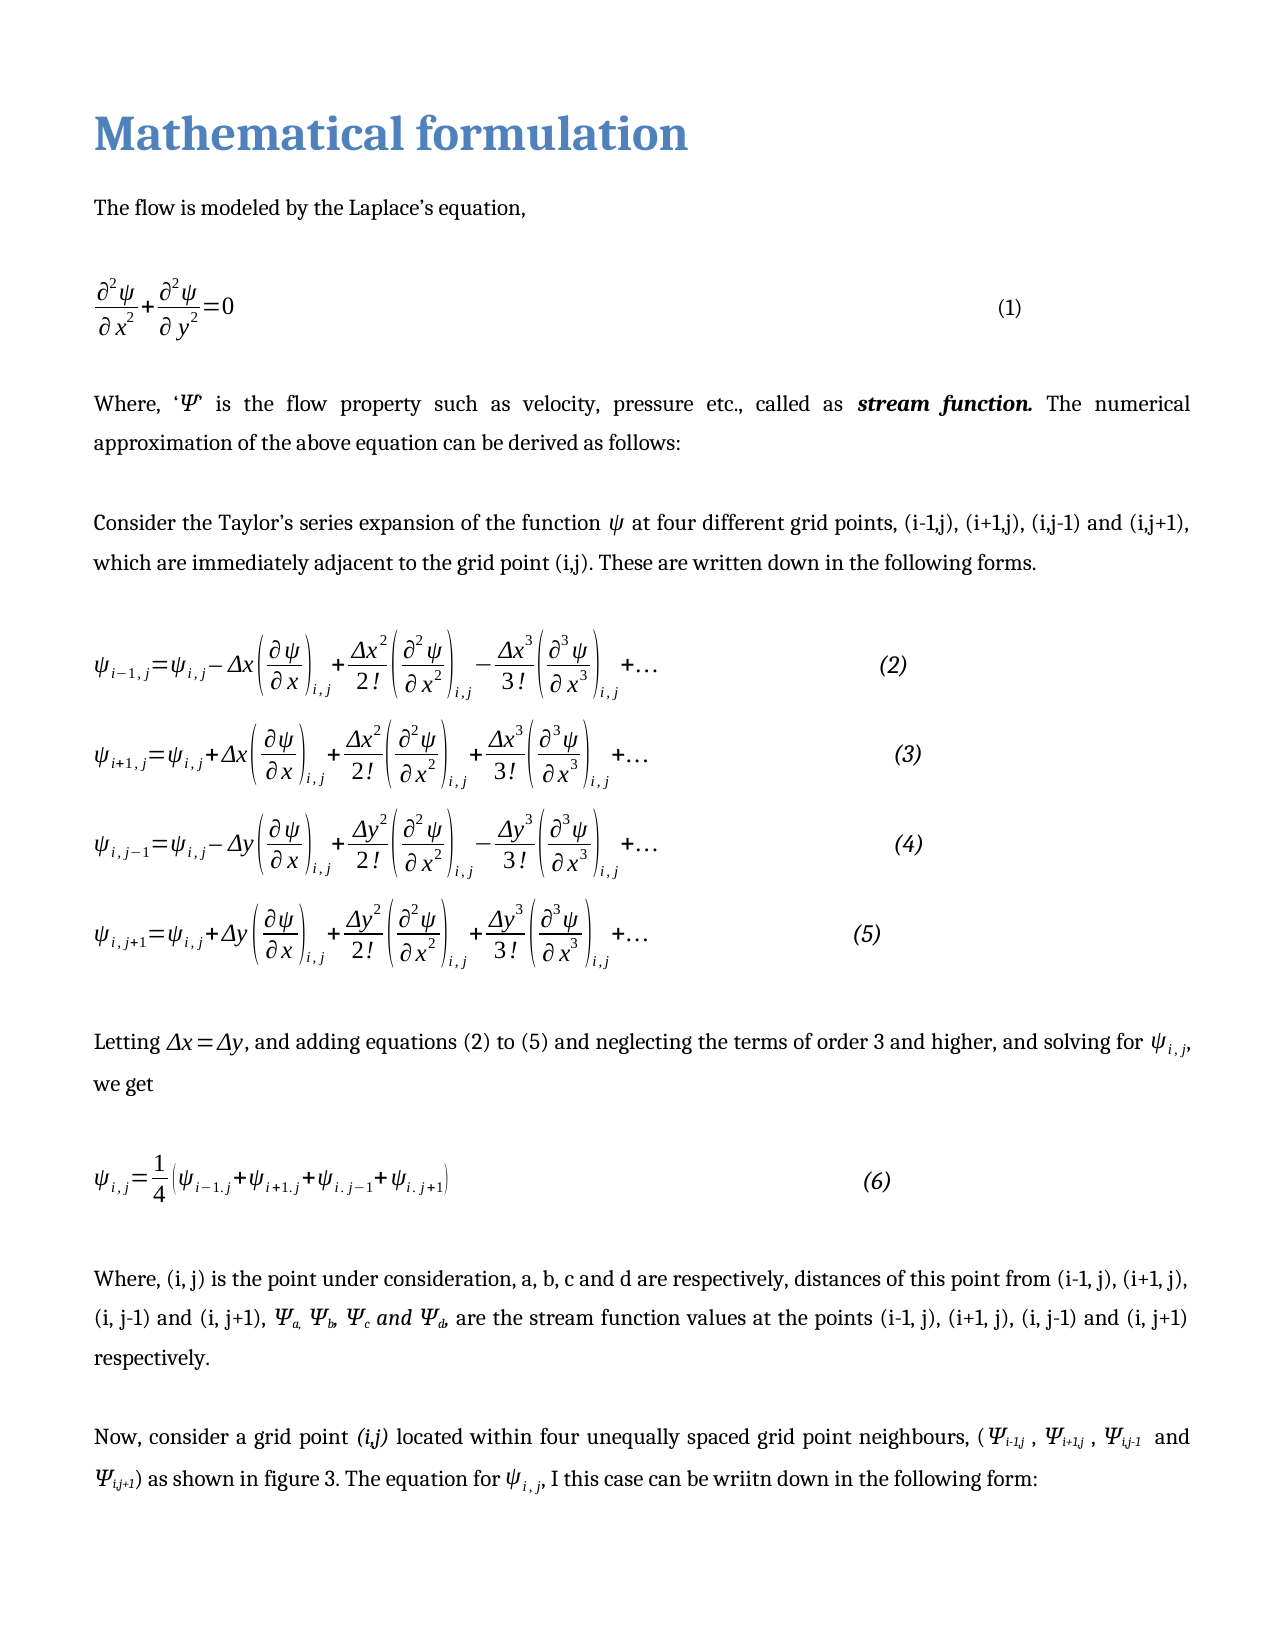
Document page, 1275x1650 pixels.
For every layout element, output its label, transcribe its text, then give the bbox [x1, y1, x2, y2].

text (5) [94, 897, 1191, 970]
text Where, (i, j) is the point under consideration, a, b, c and d are respectively, distances of this point from (i-1, j), (i+1, j), (i, j-1) and (i, j+1), Ψa, Ψb, Ψc and Ψd, are the stream function values at the points (i-1, j), (i+1, j), (i, j-1) and (i, j+1) respectively. [94, 1266, 1191, 1371]
text (1) [94, 274, 1191, 340]
text (6) [94, 1150, 1191, 1212]
text The flow is modeled by the Laplace’s equation, [94, 195, 1191, 222]
text (2) [94, 629, 1191, 701]
text Where, ‘Ψ’ is the flow property such as velocity, pressure etc., called as stream function. The numerical approximation of the above equation can be derived as follows: [94, 391, 1191, 456]
text Letting , and adding equations (2) to (5) and neglecting the terms of order 3 and higher, and solving for , we get [94, 1026, 1191, 1097]
subtitle Mathematical formulation [94, 105, 1191, 163]
text (4) [94, 808, 1191, 881]
text (3) [94, 718, 1191, 791]
text Now, consider a grid point (i,j) located within four unequally spaced grid point neighbours, (Ψi-1,j , Ψi+1,j , Ψi,j-1 and Ψi,j+1) as shown in figure 3. The equation for , I this case can be wriitn down in the following form: [94, 1423, 1191, 1494]
text Consider the Taylor’s series expansion of the function at four different grid points, (i-1,j), (i+1,j), (i,j-1) and (i,j+1), which are immediately adjacent to the grid point (i,j). These are written down in the following forms. [94, 509, 1191, 576]
